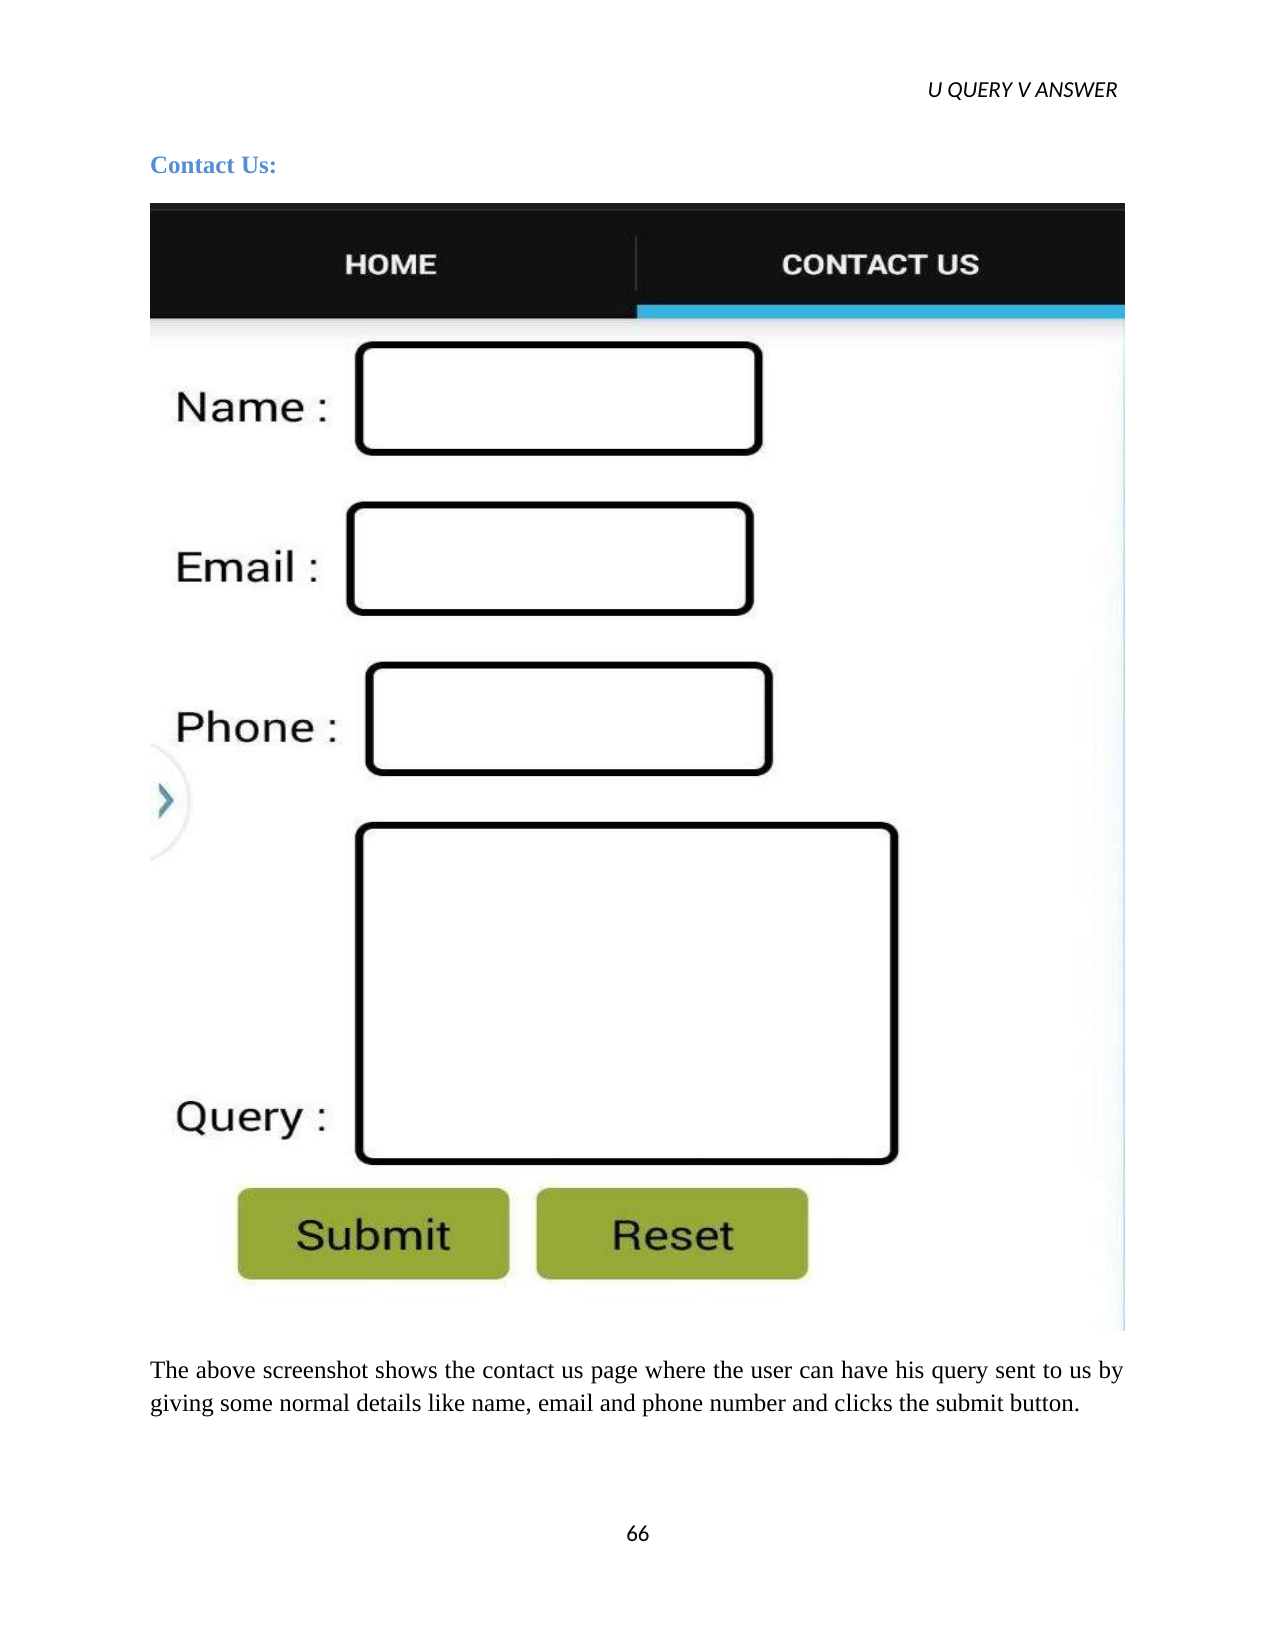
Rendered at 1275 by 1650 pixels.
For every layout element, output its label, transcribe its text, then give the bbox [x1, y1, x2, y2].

picture [150, 203, 1125, 1331]
text The above screenshot shows the contact us page where the user can have his query sent to us by giving some normal details like name, email and phone number and clicks the submit button. [150, 1355, 1125, 1417]
text Contact Us: [150, 150, 1125, 179]
